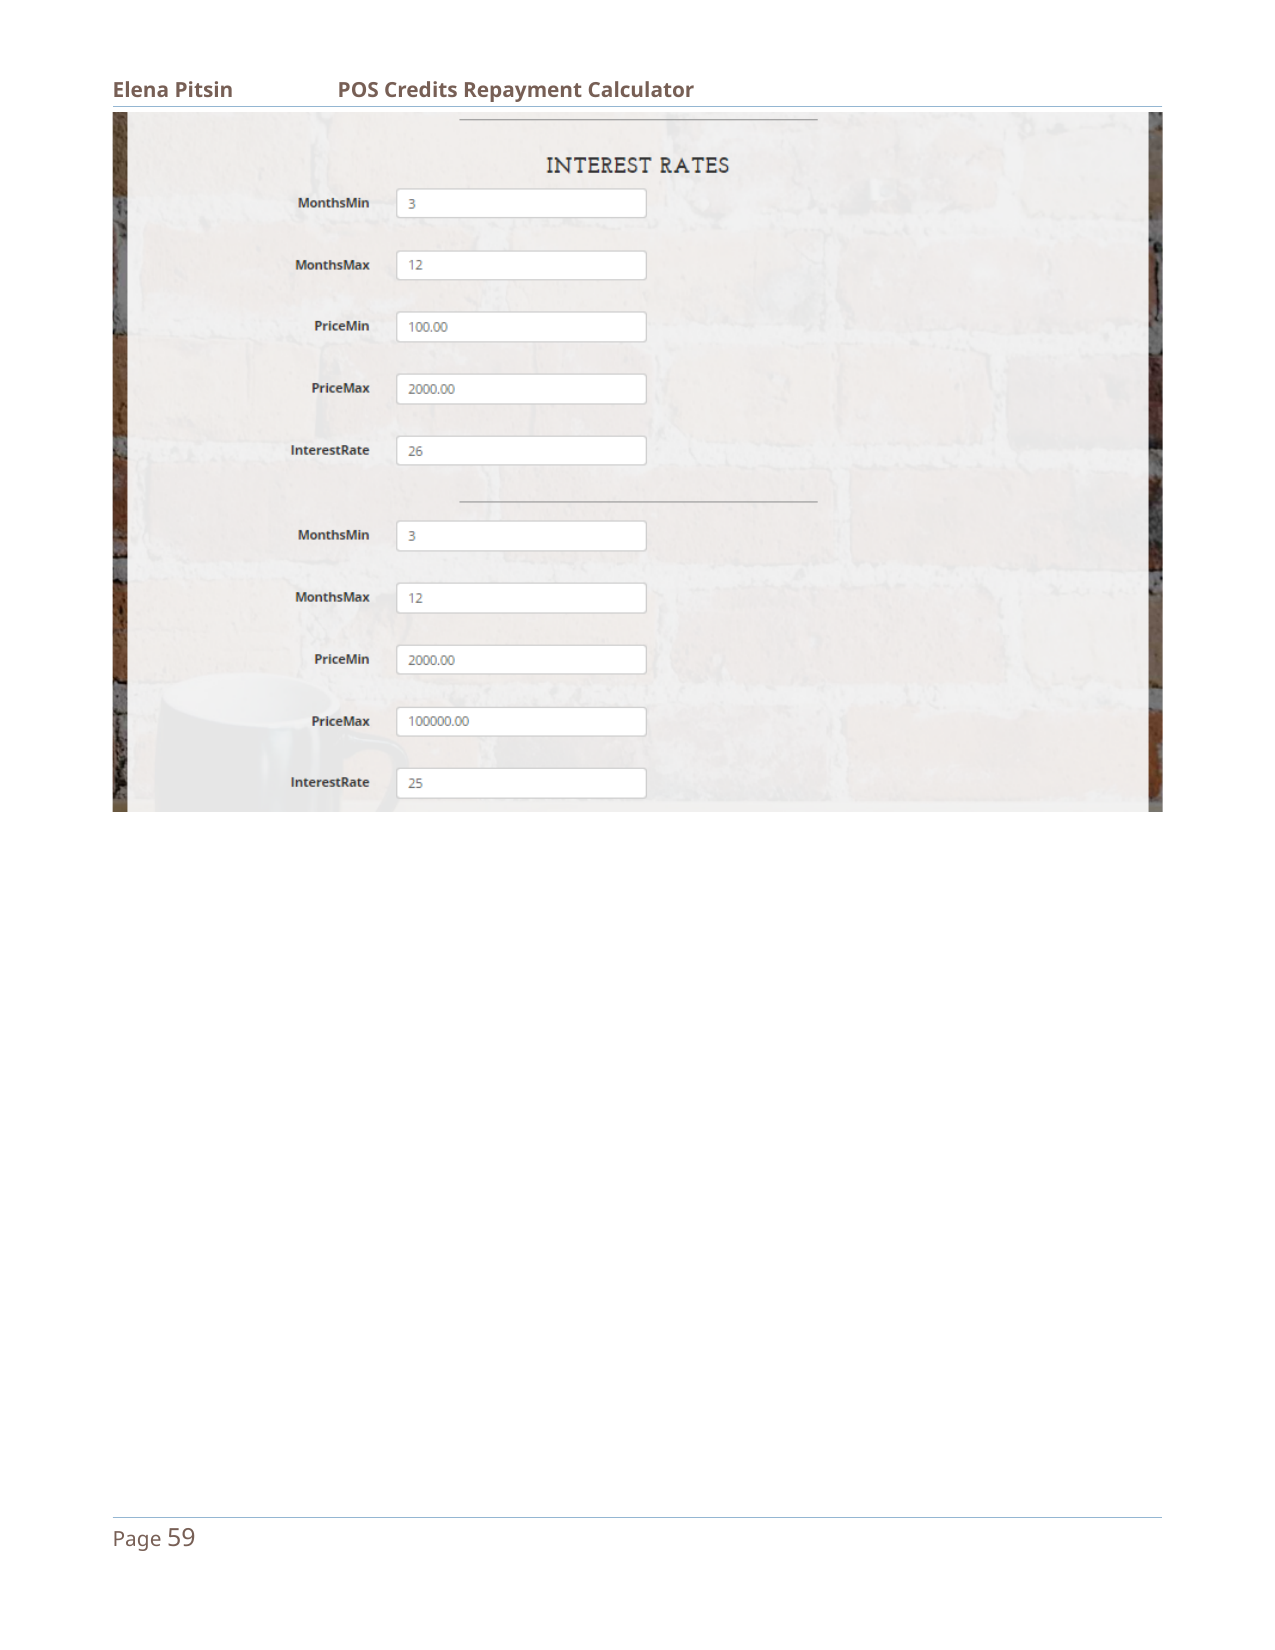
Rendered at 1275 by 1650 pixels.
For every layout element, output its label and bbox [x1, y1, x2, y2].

picture [112, 112, 1163, 812]
